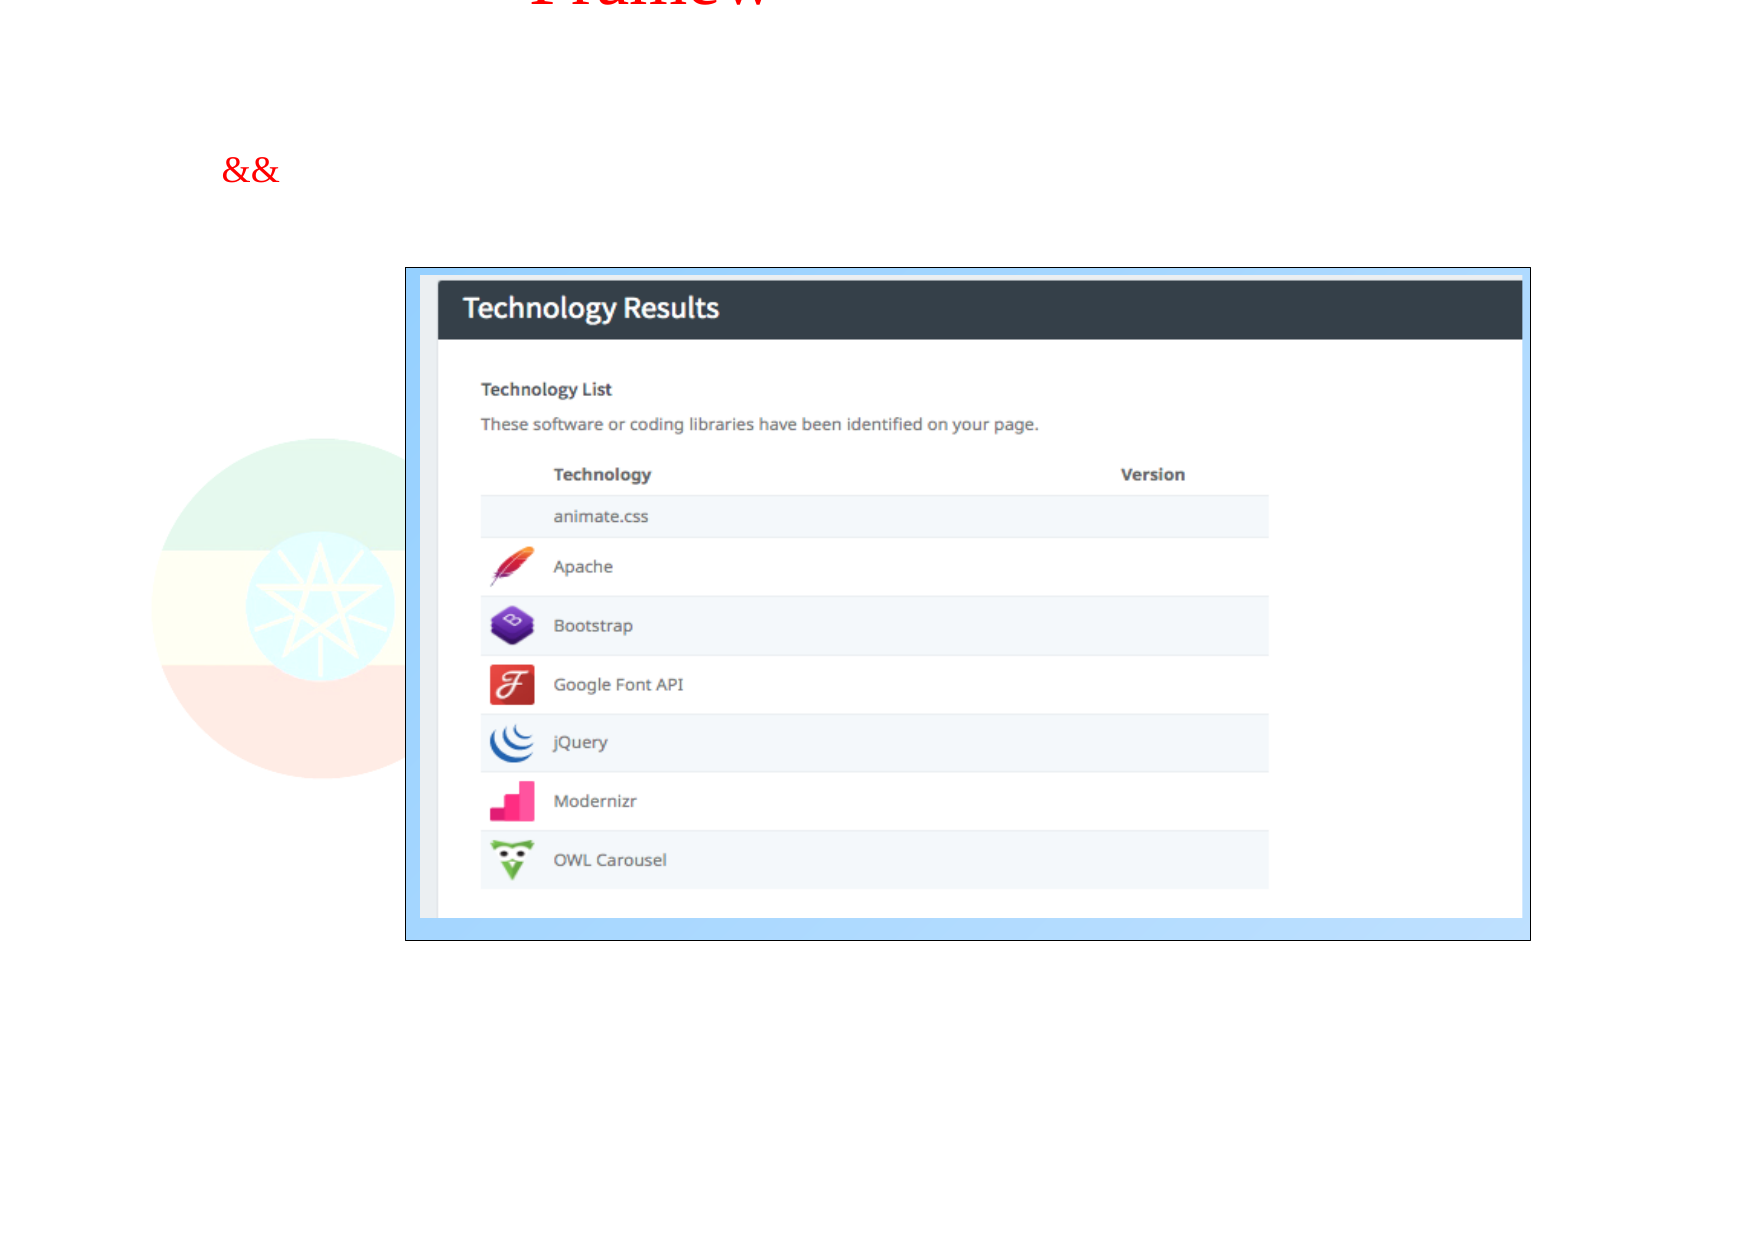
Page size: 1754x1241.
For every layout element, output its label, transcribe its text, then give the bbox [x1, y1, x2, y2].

text && [148, 148, 1606, 191]
picture [420, 275, 1523, 918]
